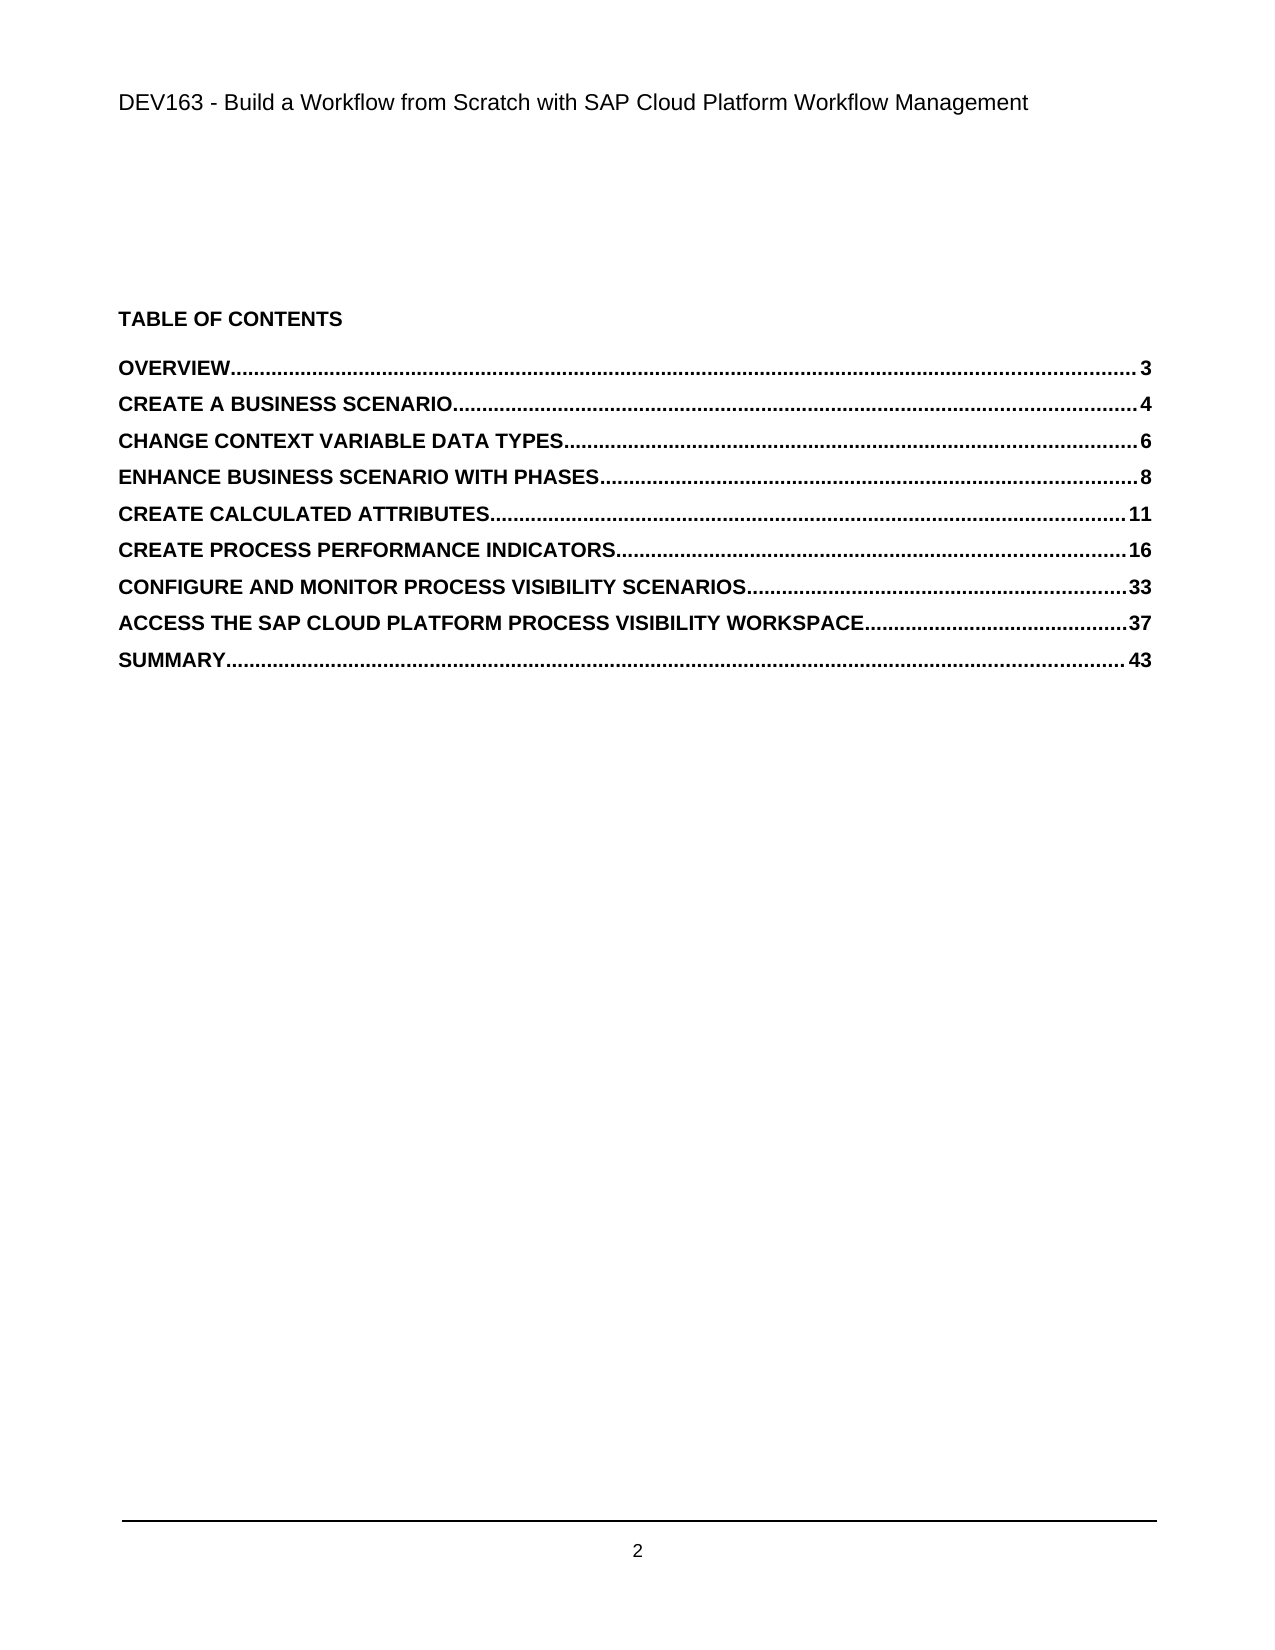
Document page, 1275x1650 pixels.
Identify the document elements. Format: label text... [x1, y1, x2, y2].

text Configure and monitor Process Visibility scenarios 33 [118, 574, 1157, 598]
text Overview 3 [118, 356, 1157, 380]
text Summary 43 [118, 647, 1157, 671]
text Access the SAP Cloud Platform Process Visibility Workspace 37 [118, 611, 1157, 635]
text Table of ContentS [118, 307, 1157, 331]
text Create Process performance indicators 16 [118, 538, 1157, 562]
text Enhance business scenario with phases 8 [118, 465, 1157, 489]
text Create a Business Scenario 4 [118, 392, 1157, 416]
text Change Context Variable Data Types 6 [118, 429, 1157, 453]
text Create calculated attributes 11 [118, 502, 1157, 526]
